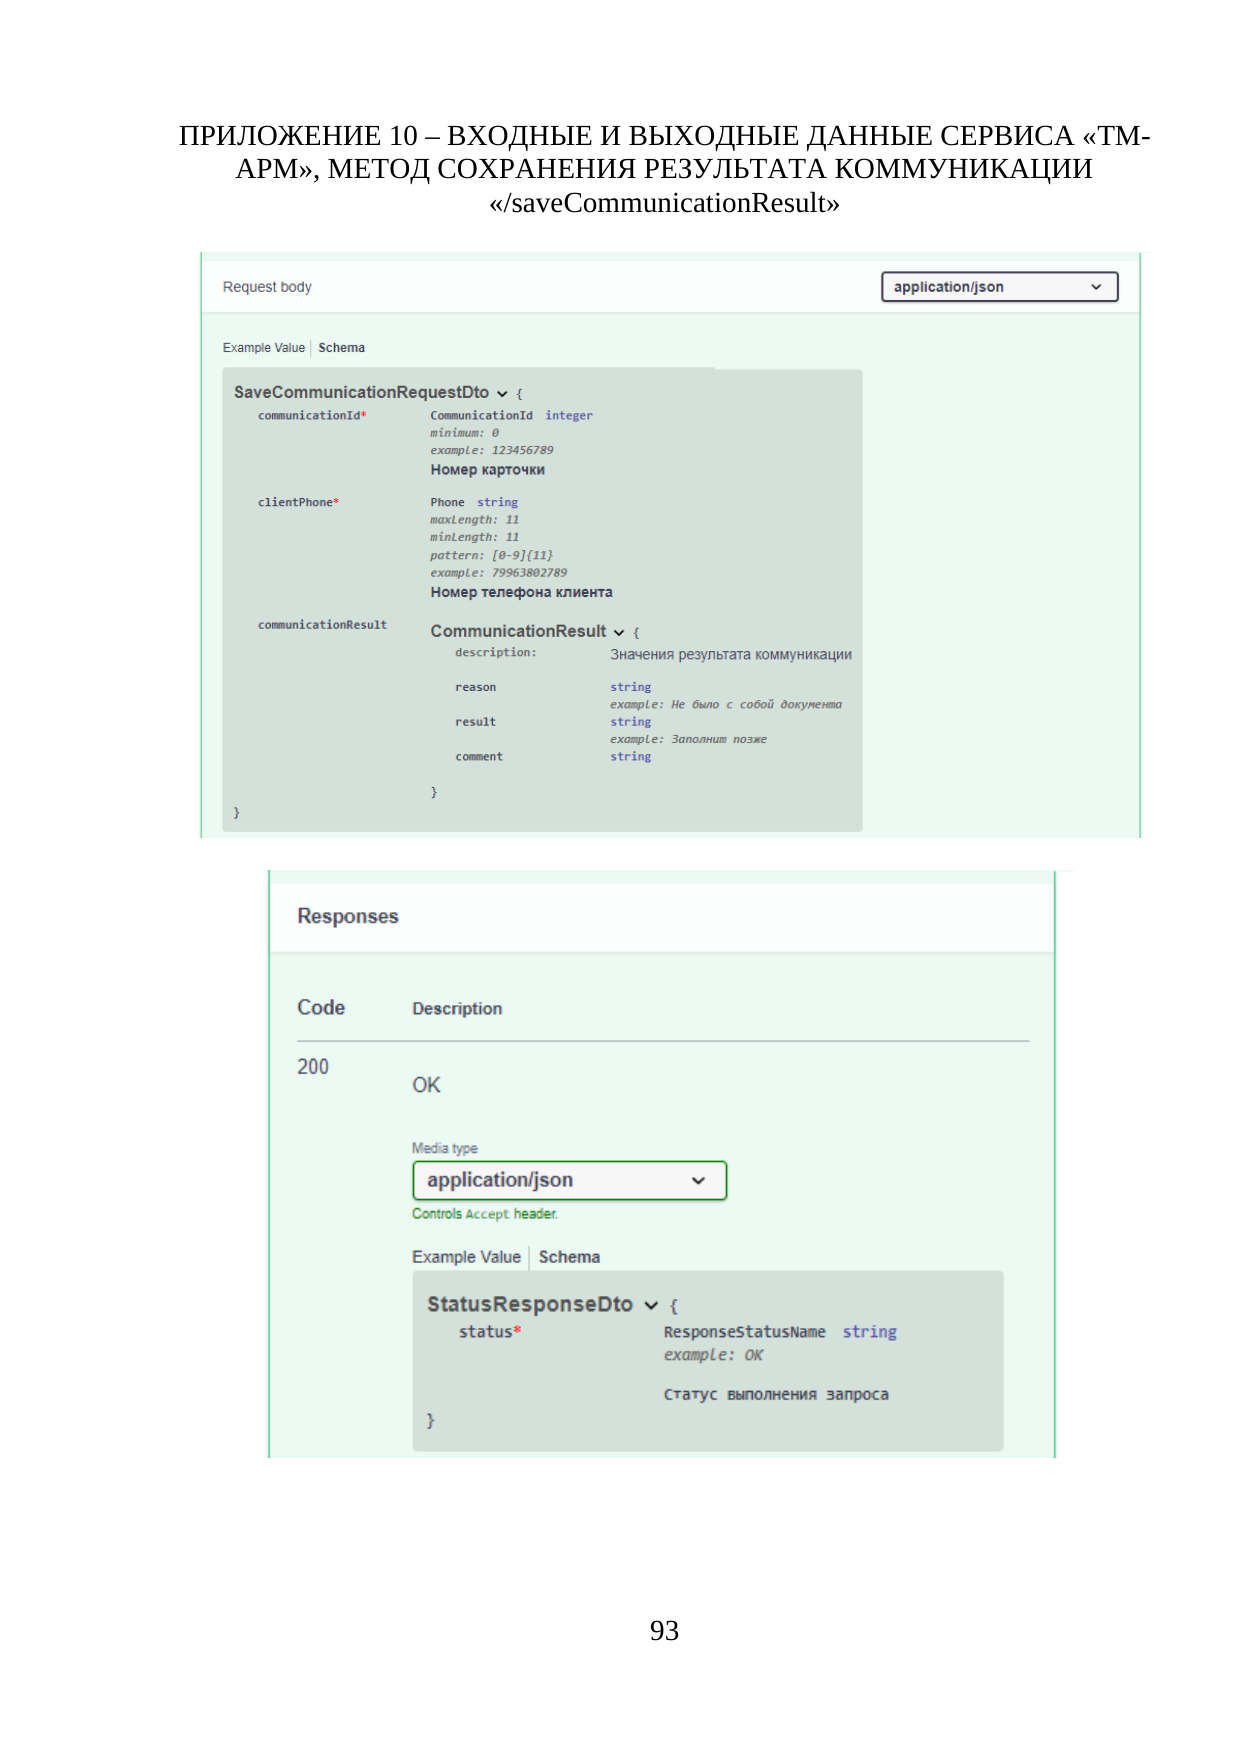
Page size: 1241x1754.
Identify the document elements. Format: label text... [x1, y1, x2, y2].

picture [177, 252, 1153, 838]
subtitle ПРИЛОЖЕНИЕ 10 – ВХОДНЫЕ И ВЫХОДНЫЕ ДАННЫЕ СЕРВИСА «TM-АРМ», МЕТОД СОХРАНЕНИЯ РЕЗУЛЬТАТА КОММУНИКАЦИИ «/saveCommunicationResult» [177, 118, 1152, 219]
picture [255, 870, 1074, 1458]
